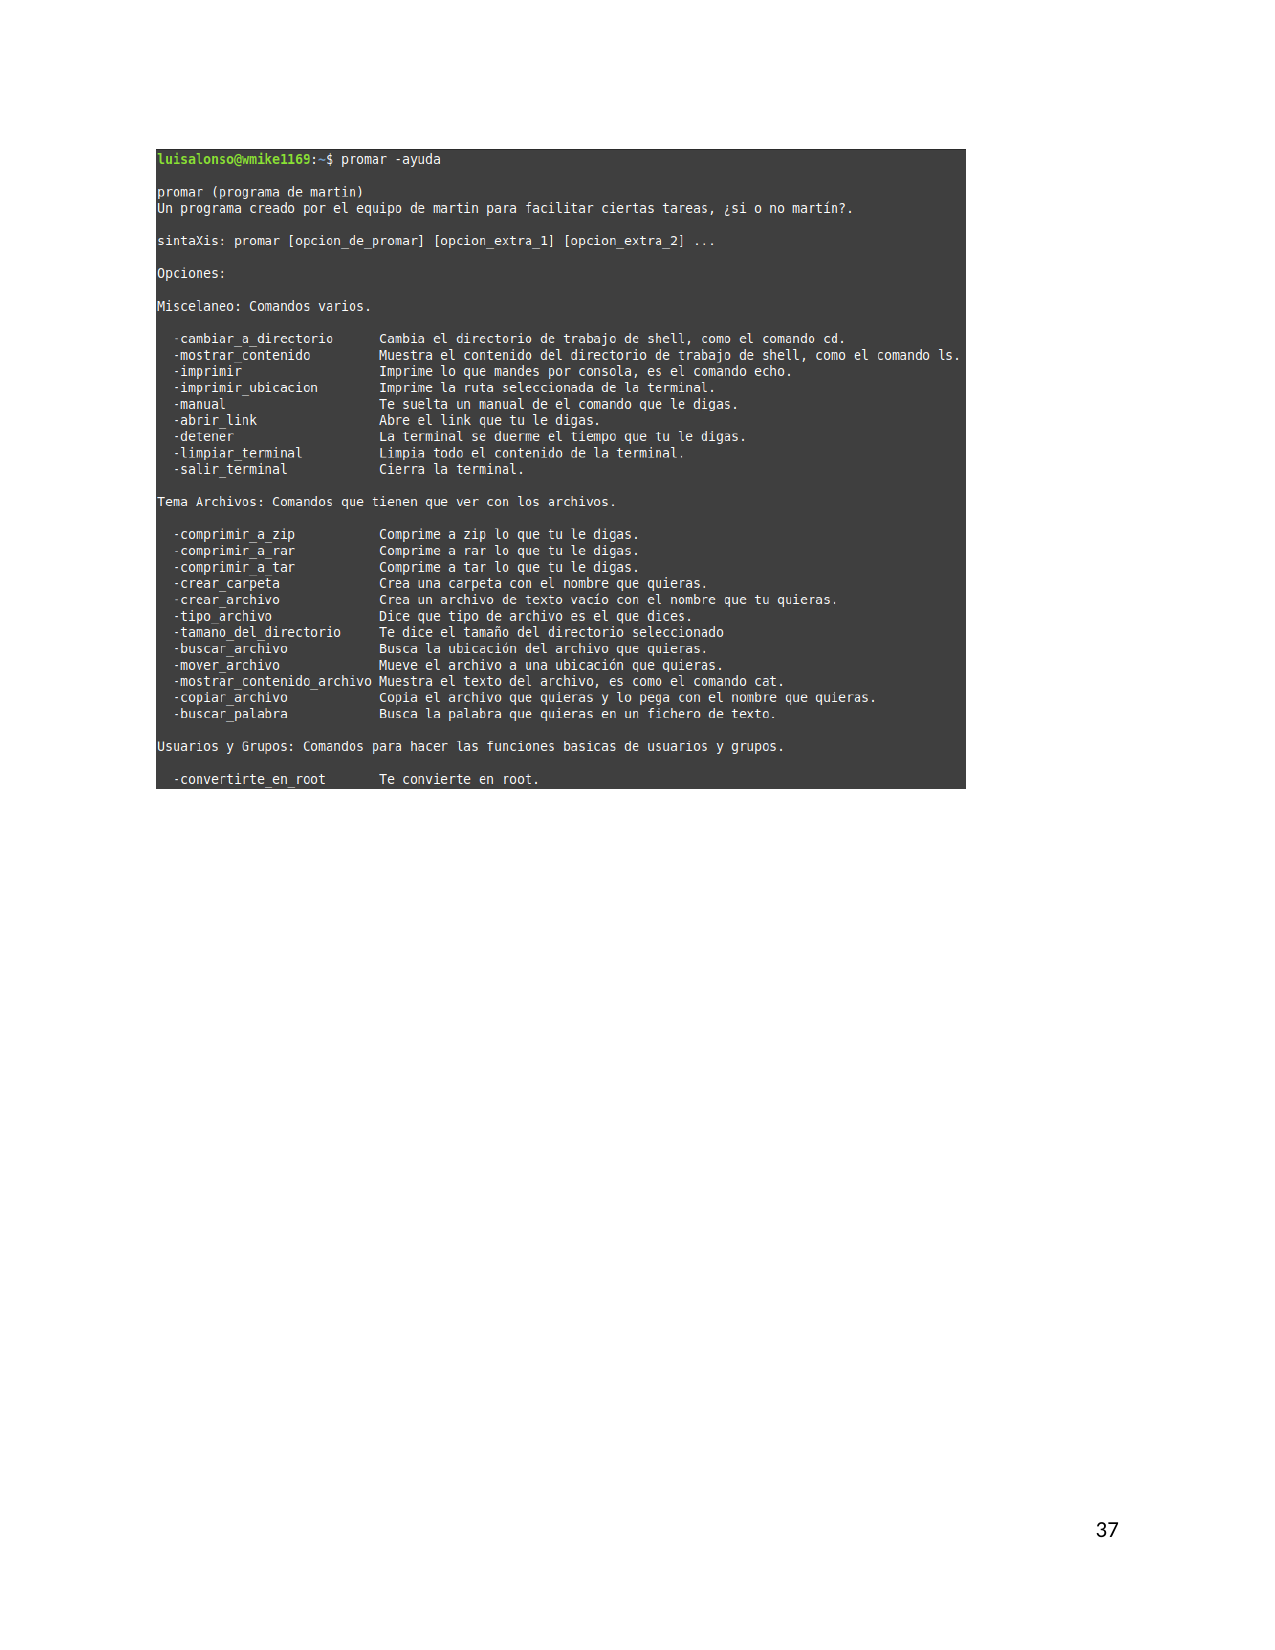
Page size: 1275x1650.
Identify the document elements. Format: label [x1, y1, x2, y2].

picture [156, 149, 966, 789]
